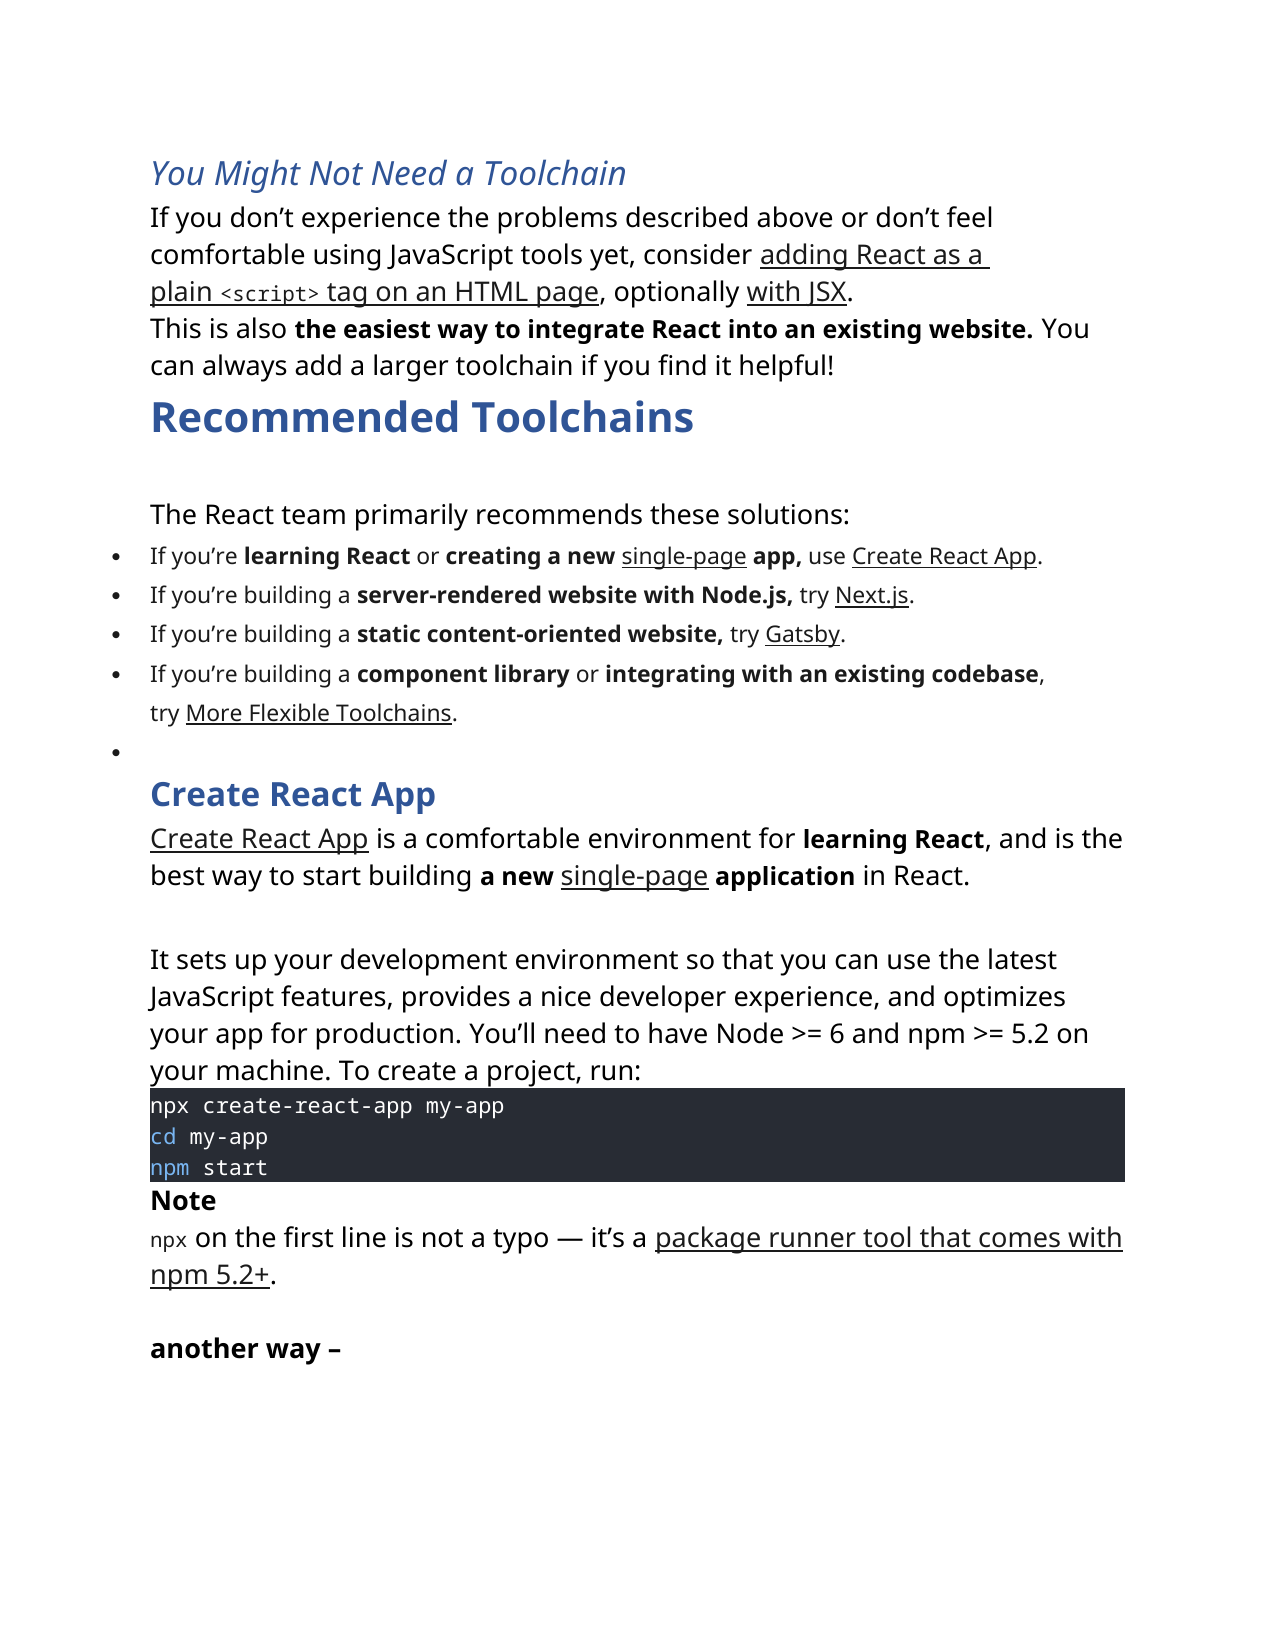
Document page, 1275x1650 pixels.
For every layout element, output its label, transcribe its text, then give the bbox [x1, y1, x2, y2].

text npx on the first line is not a typo — it’s a package runner tool that comes with npm 5.2+. [150, 1219, 1125, 1292]
list If you’re building a server-rendered website with Node.js, try Next.js. [112, 572, 1125, 611]
subtitle You Might Not Need a Toolchain [150, 150, 1125, 195]
list If you’re learning React or creating a new single-page app, use Create React App. [112, 532, 1125, 572]
text This is also the easiest way to integrate React into an existing website. You can always add a larger toolchain if you find it helpful! [150, 309, 1125, 383]
list If you’re building a static content-oriented website, try Gatsby. [112, 611, 1125, 650]
text It sets up your development environment so that you can use the latest JavaScript features, provides a nice developer experience, and optimizes your app for production. You’ll need to have Node >= 6 and npm >= 5.2 on your machine. To create a project, run: [150, 941, 1125, 1088]
text Note [150, 1182, 1125, 1219]
text If you don’t experience the problems described above or don’t feel comfortable using JavaScript tools yet, consider adding React as a plain <script> tag on an HTML page, optionally with JSX. [150, 199, 1125, 309]
text another way – [150, 1329, 1125, 1366]
subtitle Create React App [150, 771, 1125, 816]
text Create React App is a comfortable environment for learning React, and is the best way to start building a new single-page application in React. [150, 820, 1125, 894]
text cd my-app [150, 1119, 1125, 1151]
list If you’re building a component library or integrating with an existing codebase, try More Flexible Toolchains. [112, 650, 1125, 728]
text npm start [150, 1151, 1125, 1182]
subtitle Recommended Toolchains [150, 387, 1125, 444]
text The React team primarily recommends these solutions: [150, 496, 1125, 532]
text npx create-react-app my-app [150, 1088, 1125, 1119]
